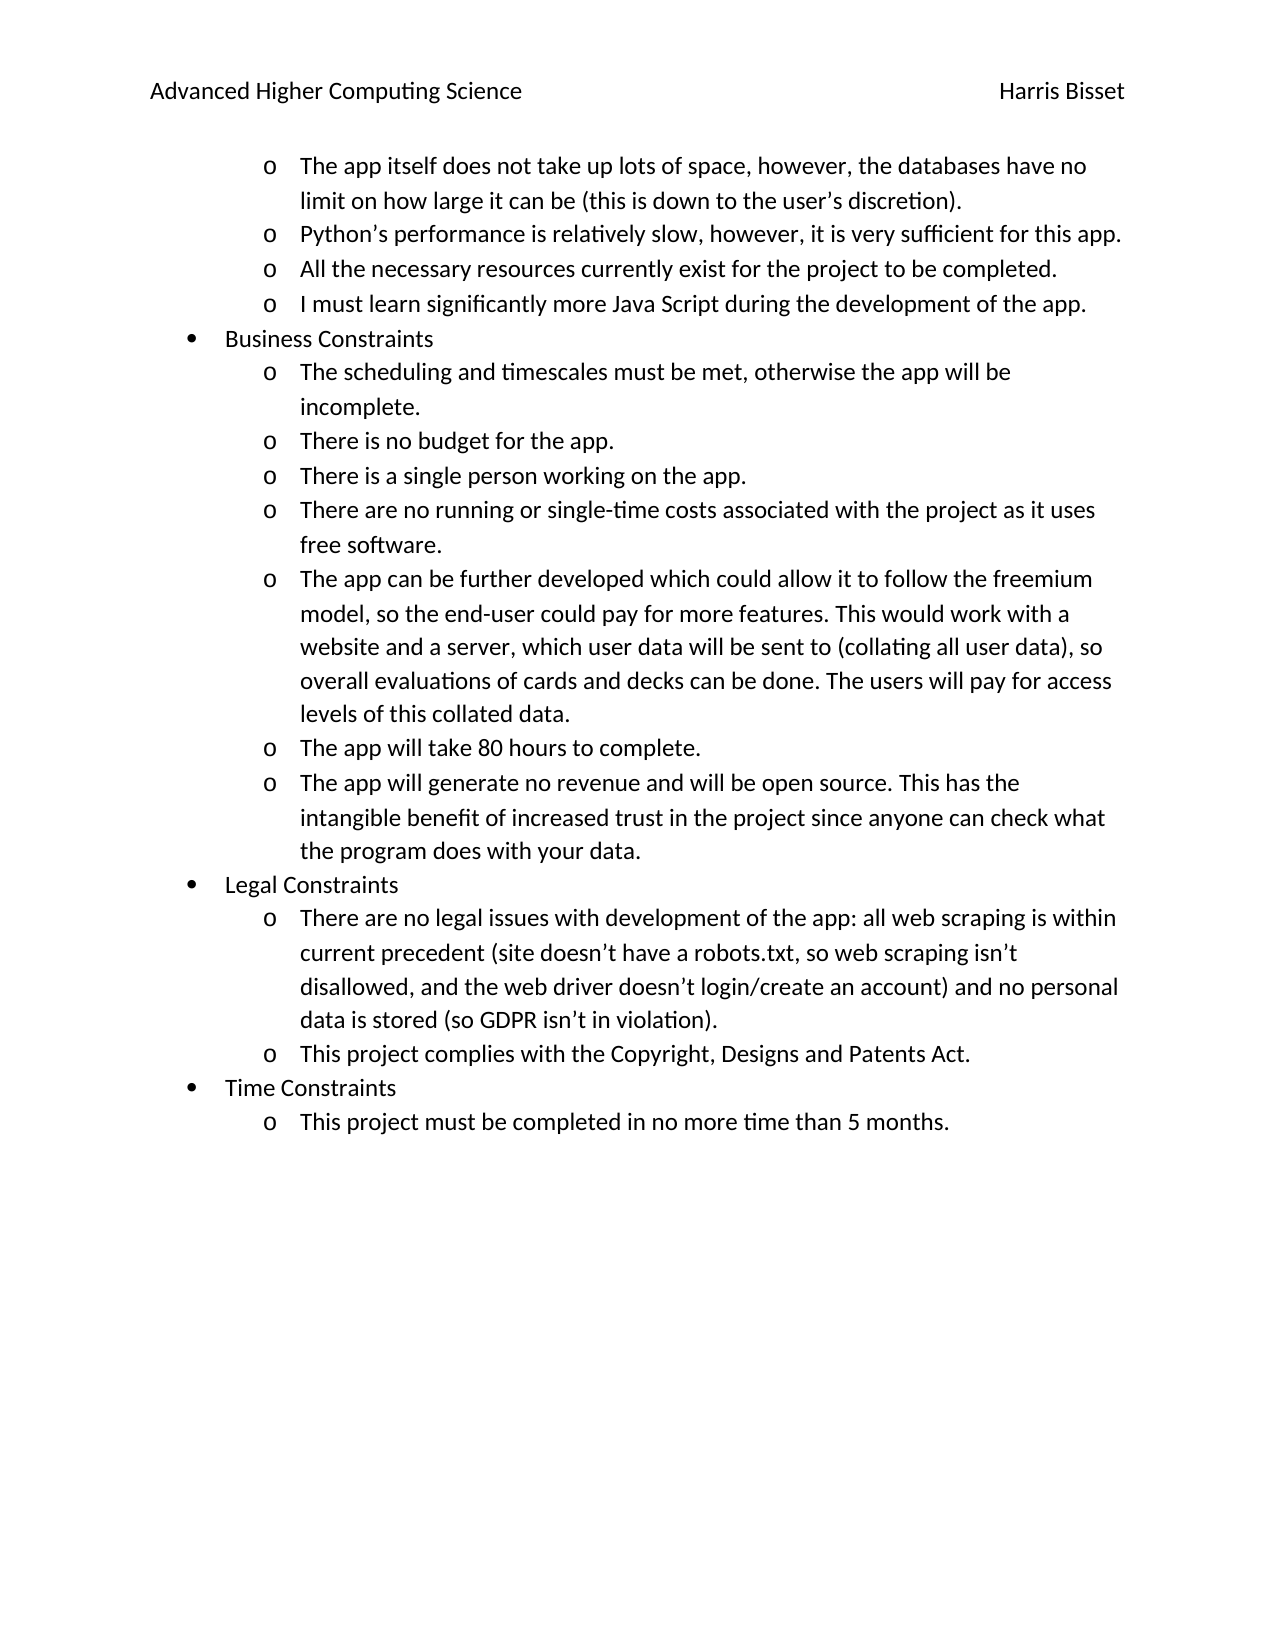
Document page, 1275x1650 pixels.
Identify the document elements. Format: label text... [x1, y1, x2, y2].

list I must learn significantly more Java Script during the development of the app. [262, 288, 1125, 320]
list Time Constraints [187, 1073, 1125, 1103]
list There is a single person working on the app. [262, 460, 1125, 492]
list Legal Constraints [187, 869, 1125, 899]
list The app will generate no revenue and will be open source. This has the intangible benefit of increased trust in the project since anyone can check what the program does with your data. [262, 767, 1125, 866]
list There is no budget for the app. [262, 425, 1125, 457]
list The app will take 80 hours to complete. [262, 732, 1125, 764]
list This project complies with the Copyright, Designs and Patents Act. [262, 1038, 1125, 1069]
list The app can be further developed which could allow it to follow the freemium model, so the end-user could pay for more features. This would work with a website and a server, which user data will be sent to (collating all user data), so overall evaluations of cards and decks can be done. The users will pay for access levels of this collated data. [262, 563, 1125, 729]
list The scheduling and timescales must be met, otherwise the app will be incomplete. [262, 357, 1125, 422]
list This project must be completed in no more time than 5 months. [262, 1106, 1125, 1138]
list There are no running or single-time costs associated with the project as it uses free software. [262, 495, 1125, 560]
list There are no legal issues with development of the app: all web scraping is within current precedent (site doesn’t have a robots.txt, so web scraping isn’t disallowed, and the web driver doesn’t login/create an account) and no personal data is stored (so GDPR isn’t in violation). [262, 902, 1125, 1035]
list All the necessary resources currently exist for the project to be completed. [262, 253, 1125, 285]
list Business Constraints [187, 323, 1125, 353]
list The app itself does not take up lots of space, however, the databases have no limit on how large it can be (this is down to the user’s discretion). [262, 150, 1125, 215]
list Python’s performance is relatively slow, however, it is very sufficient for this app. [262, 218, 1125, 250]
